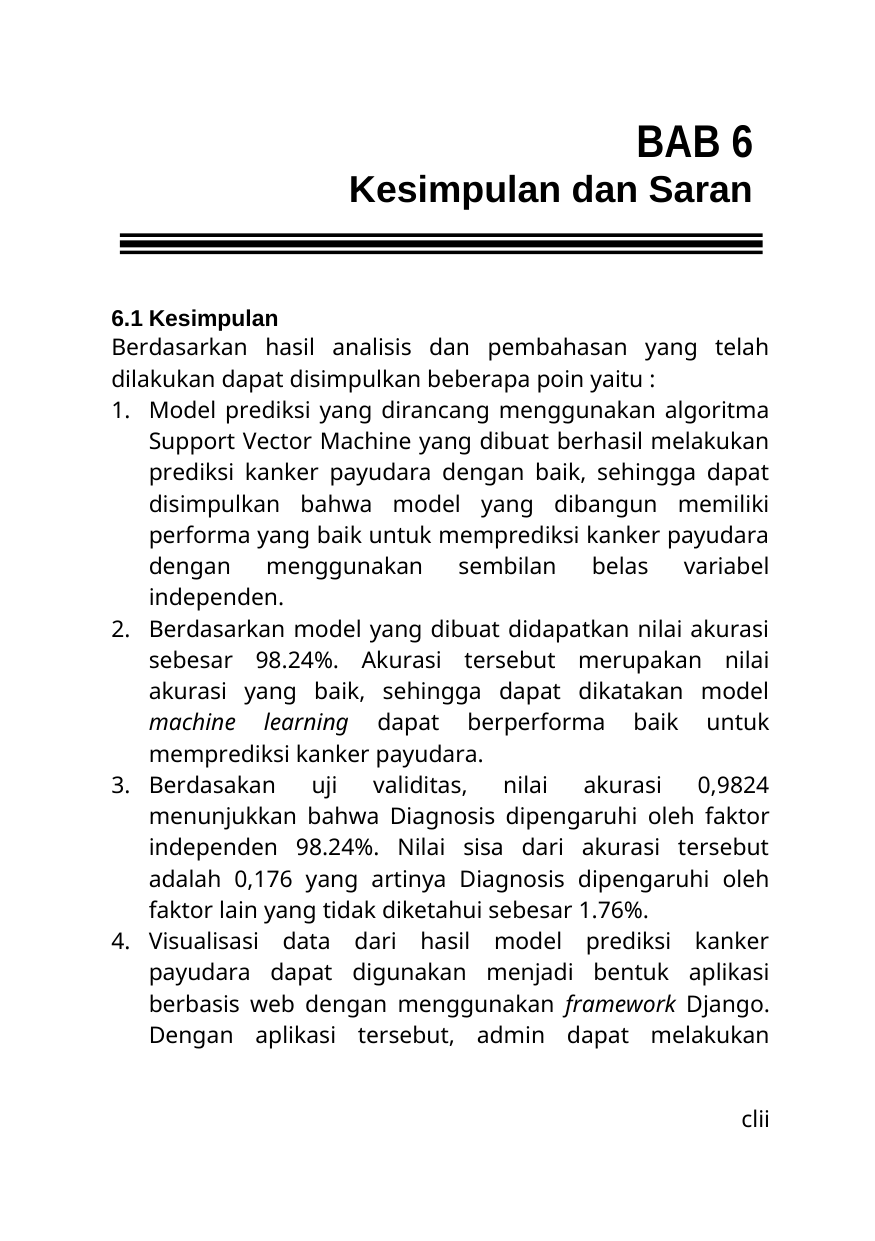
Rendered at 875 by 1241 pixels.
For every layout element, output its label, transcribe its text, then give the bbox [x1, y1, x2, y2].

list Berdasakan uji validitas, nilai akurasi 0,9824 menunjukkan bahwa Diagnosis dipengaruhi oleh faktor independen 98.24%. Nilai sisa dari akurasi tersebut adalah 0,176 yang artinya Diagnosis dipengaruhi oleh faktor lain yang tidak diketahui sebesar 1.76%. [111, 769, 770, 925]
list Berdasarkan model yang dibuat didapatkan nilai akurasi sebesar 98.24%. Akurasi tersebut merupakan nilai akurasi yang baik, sehingga dapat dikatakan model machine learning dapat berperforma baik untuk memprediksi kanker payudara. [111, 613, 770, 769]
text Berdasarkan hasil analisis dan pembahasan yang telah dilakukan dapat disimpulkan beberapa poin yaitu : [111, 331, 770, 394]
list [111, 925, 770, 1050]
list Model prediksi yang dirancang menggunakan algoritma Support Vector Machine yang dibuat berhasil melakukan prediksi kanker payudara dengan baik, sehingga dapat disimpulkan bahwa model yang dibangun memiliki performa yang baik untuk memprediksi kanker payudara dengan menggunakan sembilan belas variabel independen. [111, 394, 770, 613]
subtitle Kesimpulan [111, 305, 770, 331]
subtitle BAB 6 Kesimpulan dan Saran [104, 114, 753, 210]
